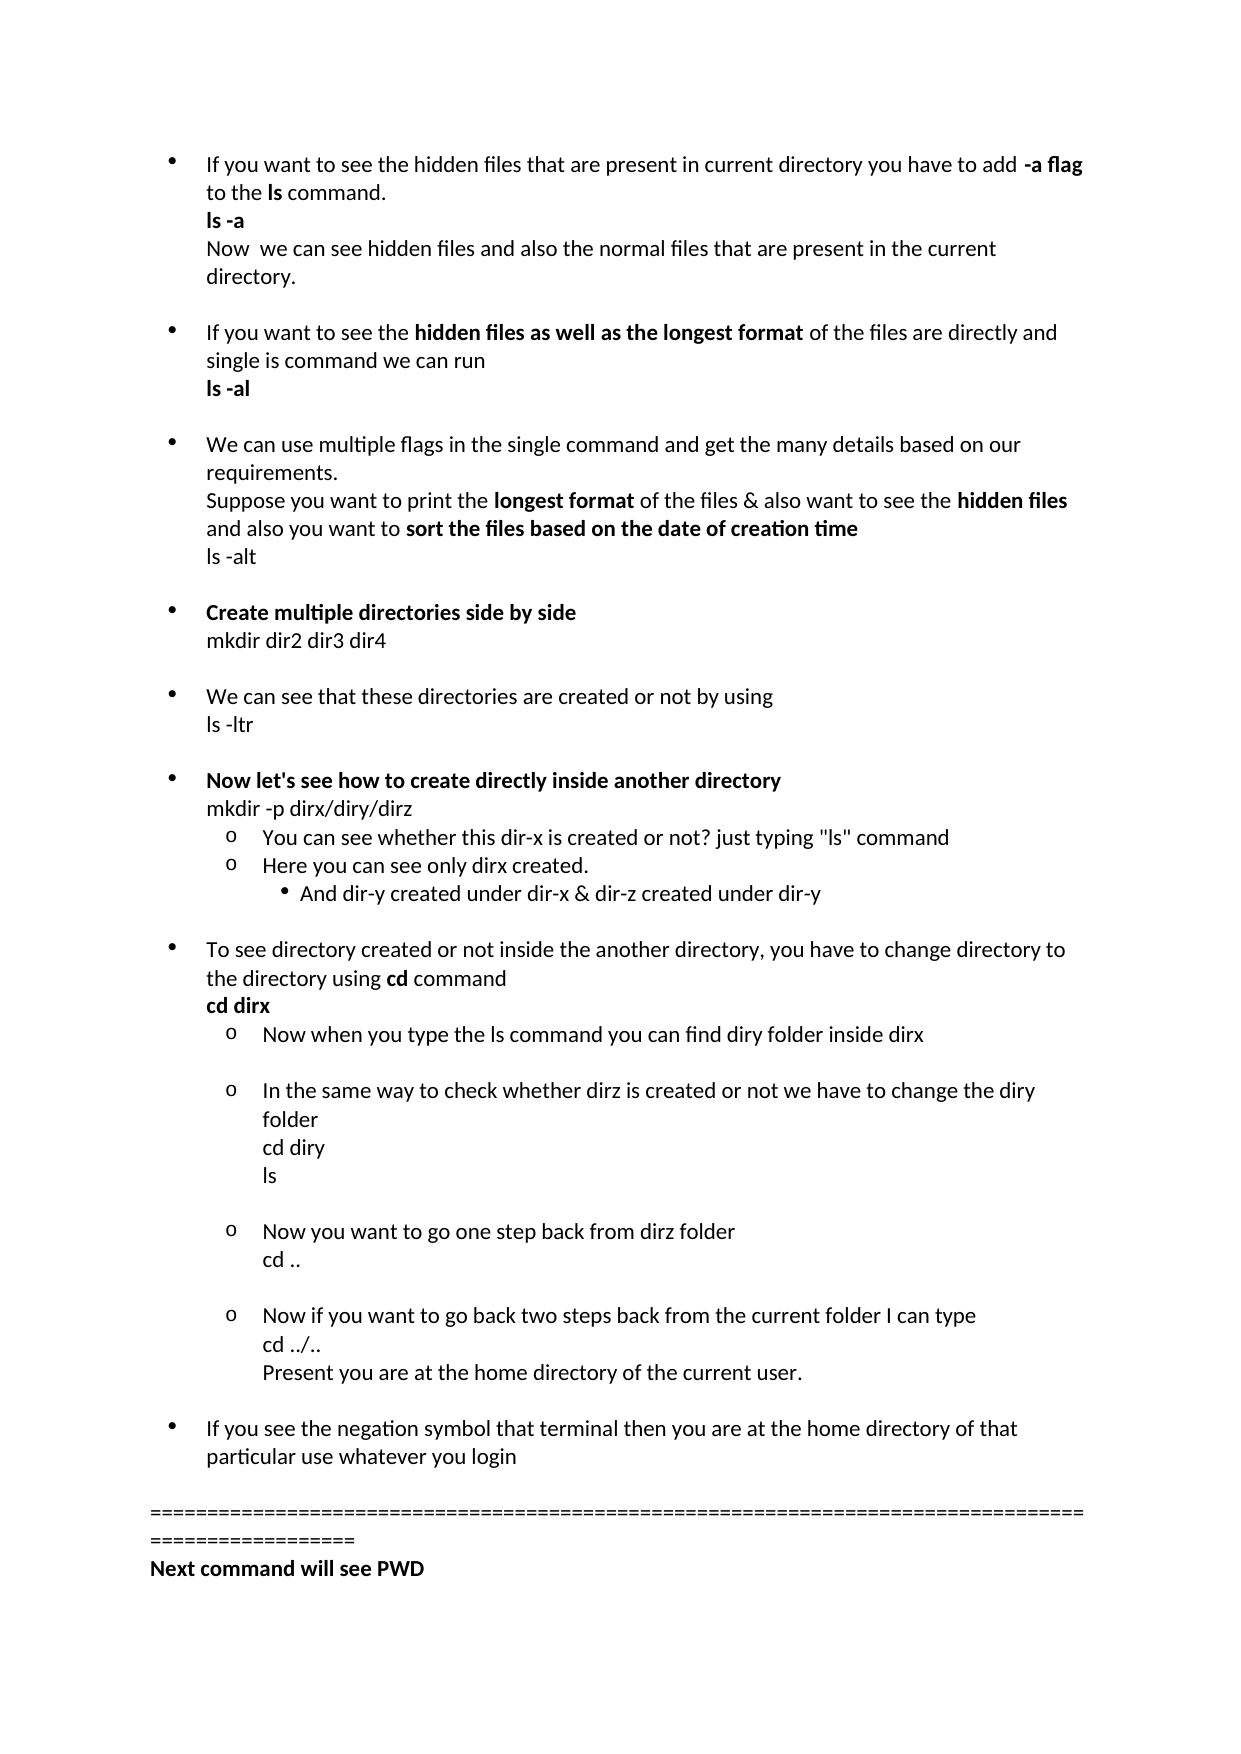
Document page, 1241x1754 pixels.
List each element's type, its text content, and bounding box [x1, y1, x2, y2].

list We can see that these directories are created or not by using [169, 682, 1090, 710]
text cd dirx [206, 992, 1090, 1020]
text ls -ltr [206, 710, 1090, 738]
list Now if you want to go back two steps back from the current folder I can type [225, 1301, 1090, 1330]
list You can see whether this dir-x is created or not? just typing "ls" command [225, 822, 1090, 851]
text Suppose you want to print the longest format of the files & also want to see the hidden files and also you want to sort the files based on the date of creation time [206, 486, 1090, 542]
text mkdir -p dirx/diry/dirz [206, 794, 1090, 822]
list Now let's see how to create directly inside another directory [169, 766, 1090, 794]
list In the same way to check whether dirz is created or not we have to change the diry folder [225, 1076, 1090, 1133]
text Present you are at the home directory of the current user. [262, 1358, 1090, 1386]
list If you want to see the hidden files as well as the longest format of the files are directly and single is command we can run [169, 318, 1090, 374]
list We can use multiple flags in the single command and get the many details based on our requirements. [169, 430, 1090, 486]
list To see directory created or not inside the another directory, you have to change directory to the directory using cd command [169, 936, 1090, 992]
list If you see the negation symbol that terminal then you are at the home directory of that particular use whatever you login [169, 1414, 1090, 1470]
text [150, 1498, 1090, 1554]
text ls -a [206, 206, 1090, 234]
text cd ../.. [262, 1330, 1090, 1358]
text Next command will see PWD [150, 1554, 1090, 1582]
text mkdir dir2 dir3 dir4 [206, 626, 1090, 654]
list Now when you type the ls command you can find diry folder inside dirx [225, 1020, 1090, 1048]
text cd .. [262, 1245, 1090, 1273]
list Here you can see only dirx created. [225, 851, 1090, 879]
list And dir-y created under dir-x & dir-z created under dir-y [281, 879, 1090, 908]
text ls -al [206, 374, 1090, 402]
text ls [262, 1161, 1090, 1189]
text cd diry [262, 1133, 1090, 1161]
list Create multiple directories side by side [169, 598, 1090, 626]
text Now we can see hidden files and also the normal files that are present in the current directory. [206, 234, 1090, 290]
list If you want to see the hidden files that are present in current directory you have to add -a flag to the ls command. [169, 150, 1090, 206]
list Now you want to go one step back from dirz folder [225, 1217, 1090, 1245]
text ls -alt [206, 542, 1090, 570]
